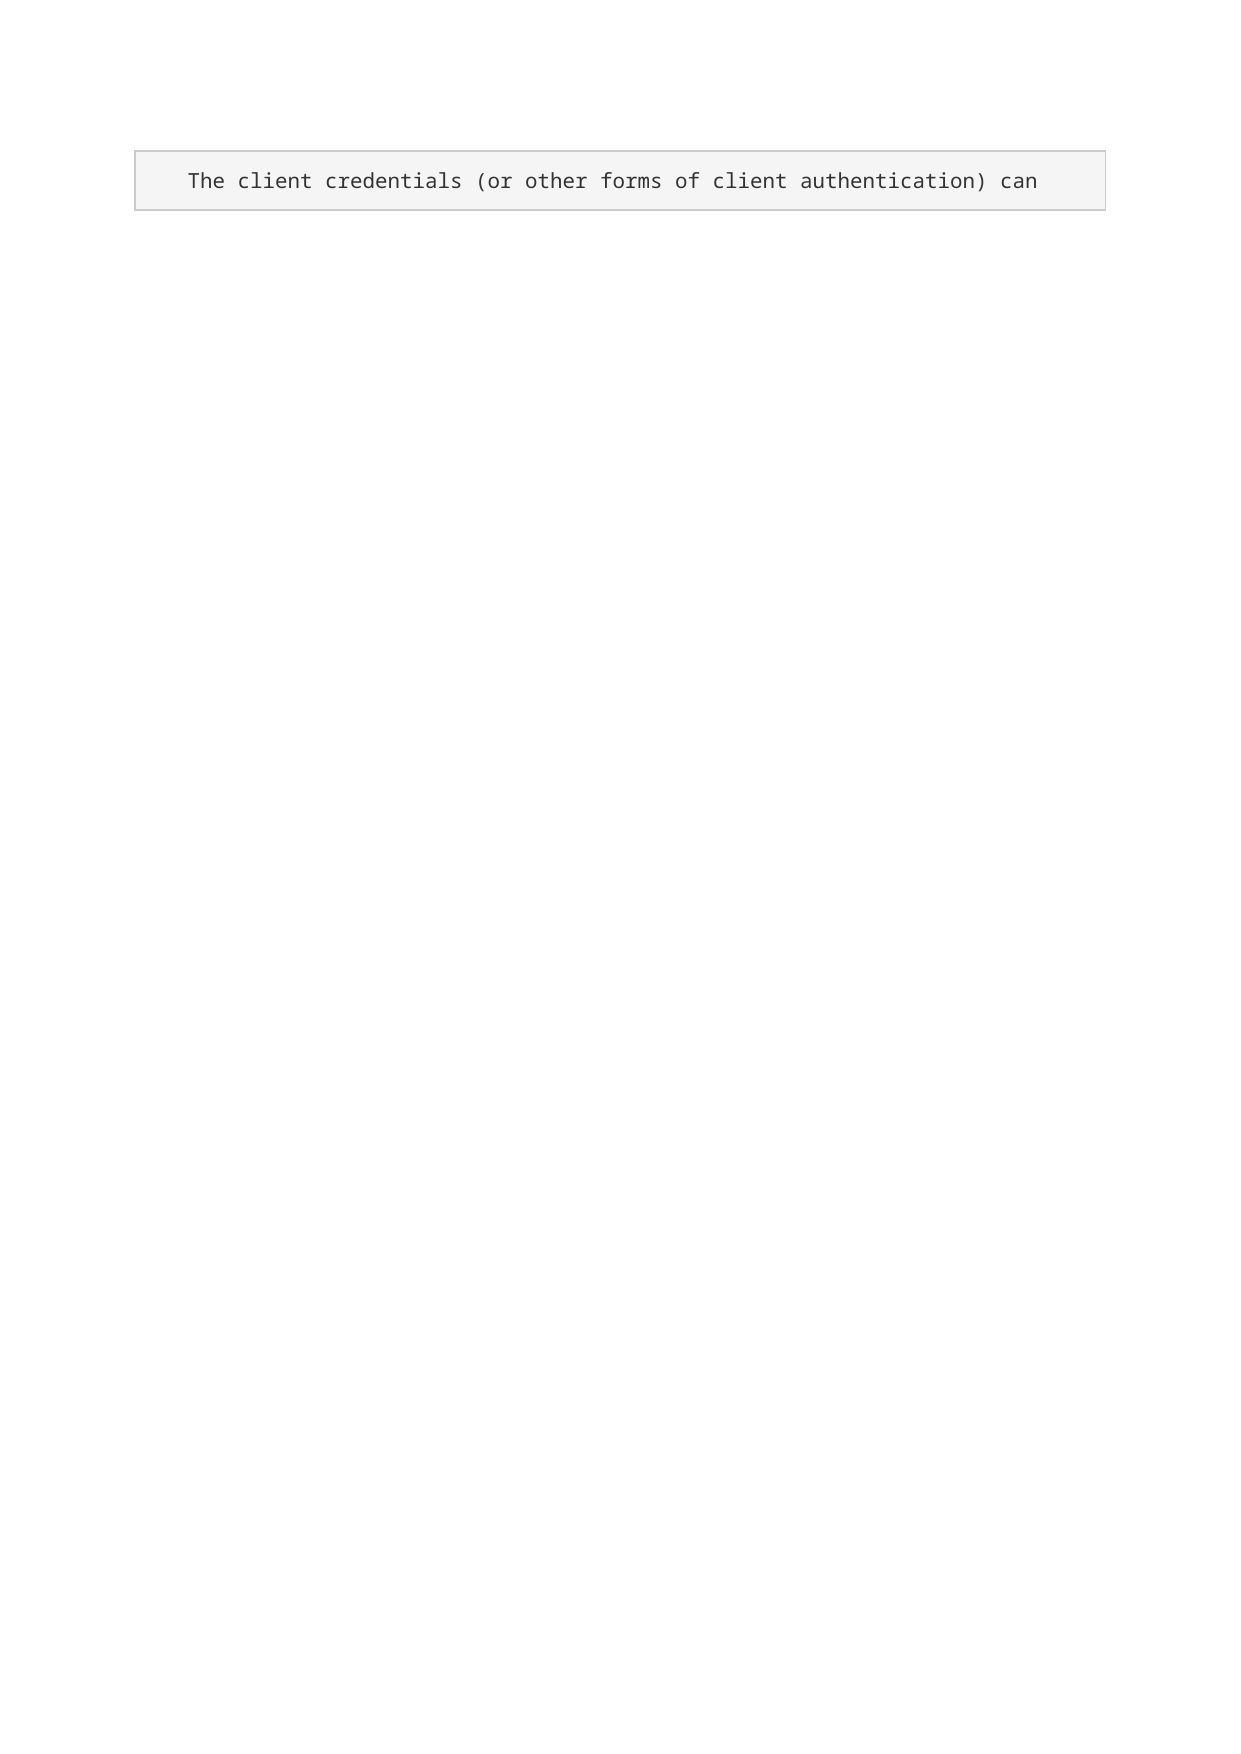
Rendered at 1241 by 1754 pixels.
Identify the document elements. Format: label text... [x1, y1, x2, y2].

text The client credentials (or other forms of client authentication) can [136, 152, 1105, 209]
